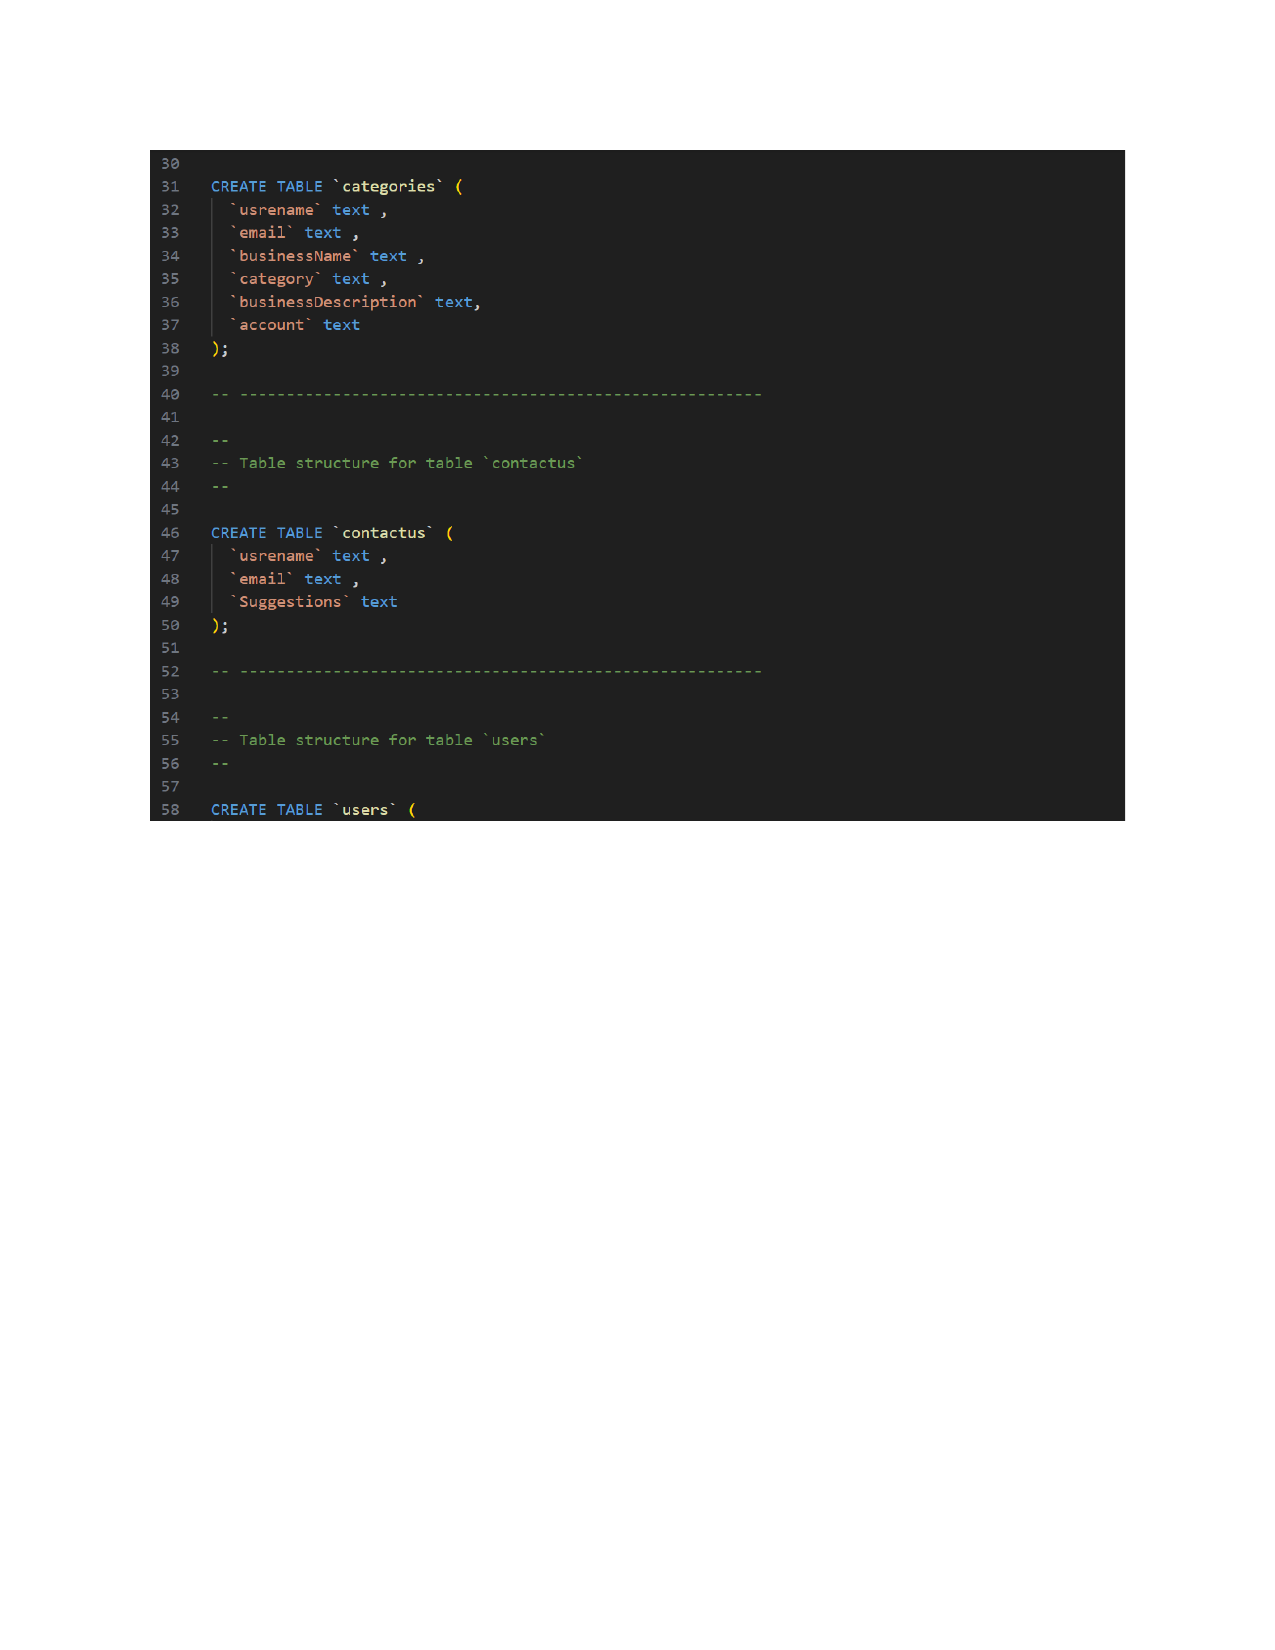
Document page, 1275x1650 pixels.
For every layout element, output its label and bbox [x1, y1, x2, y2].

picture [150, 150, 1125, 821]
